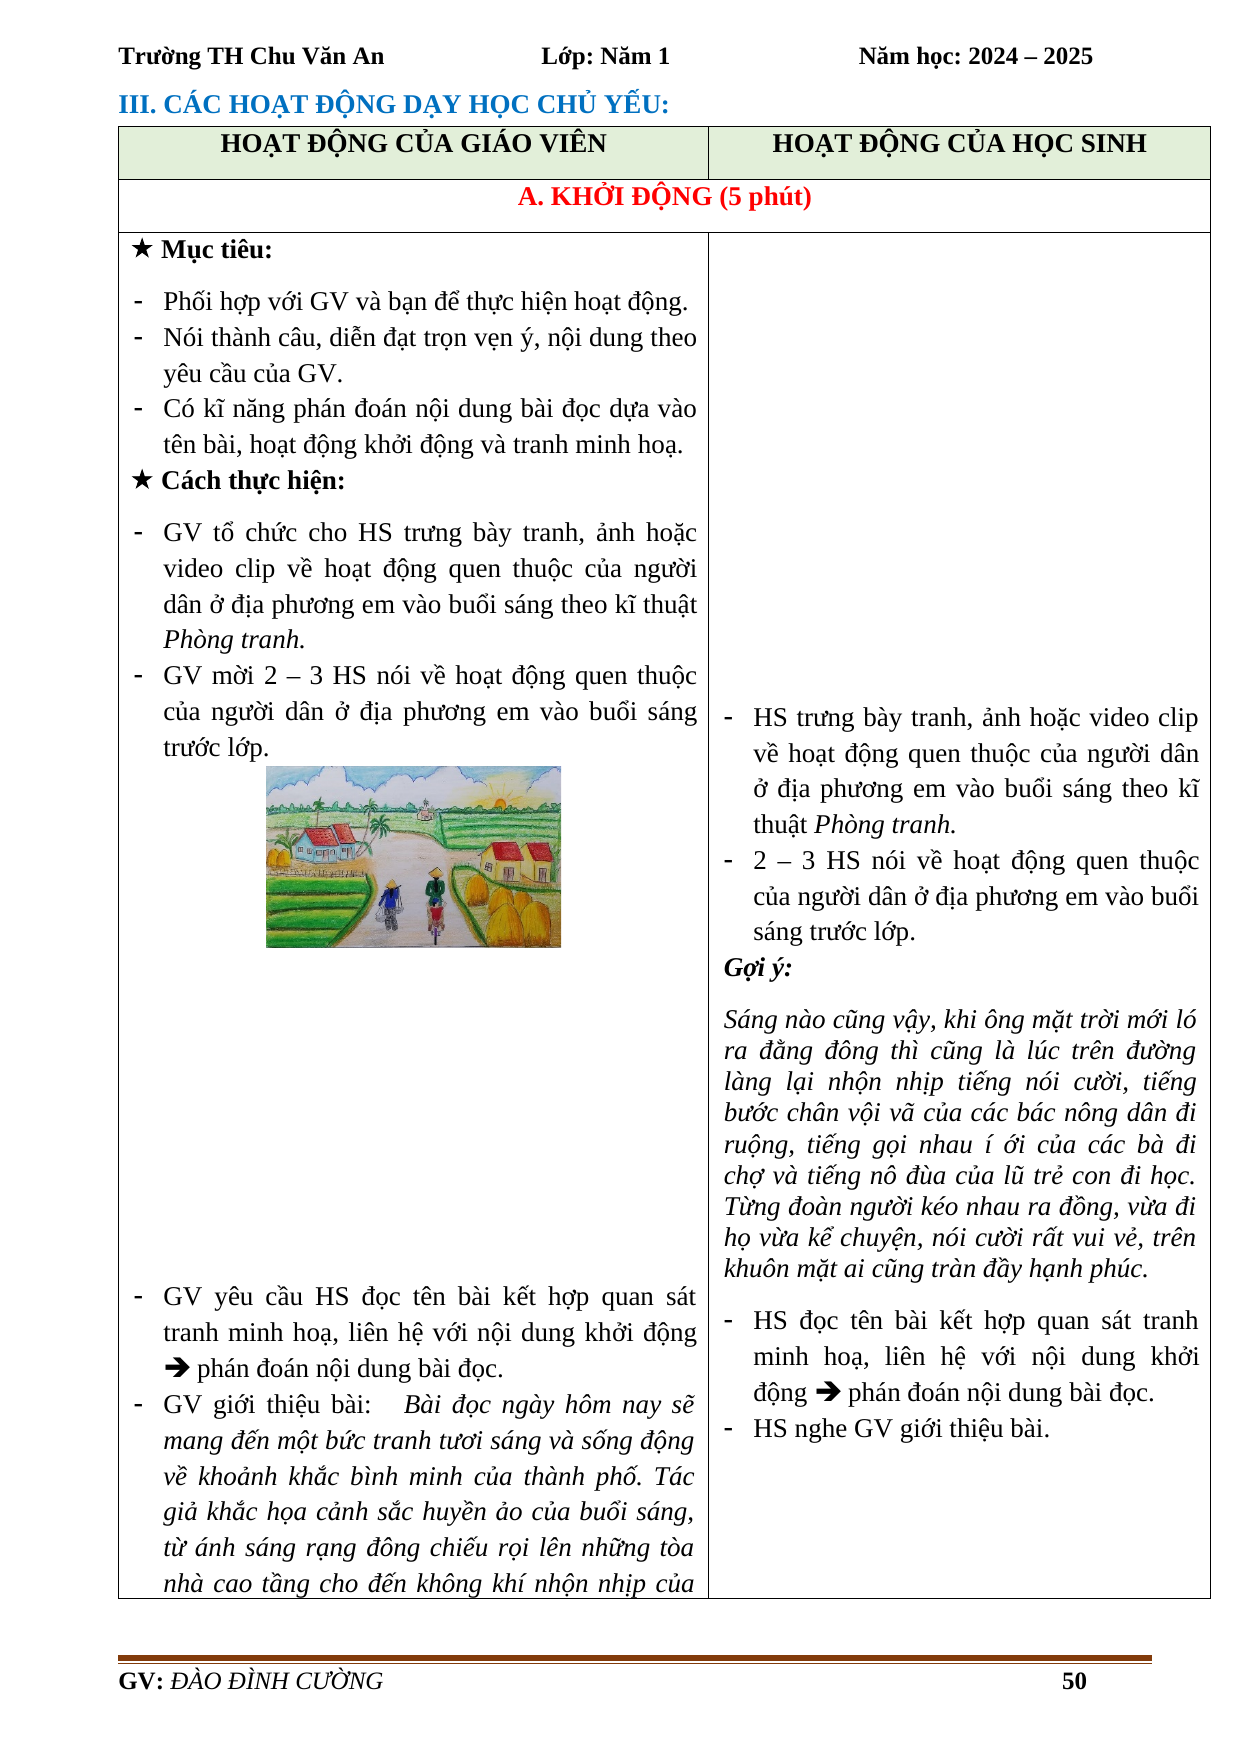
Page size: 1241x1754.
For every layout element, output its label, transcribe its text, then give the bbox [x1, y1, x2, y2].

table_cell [119, 233, 708, 1598]
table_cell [709, 233, 1210, 1598]
table_header HOẠT ĐỘNG CỦA GIÁO VIÊN [119, 127, 708, 179]
picture [266, 766, 562, 948]
table_header HOẠT ĐỘNG CỦA HỌC SINH [709, 127, 1210, 179]
text III. CÁC HOẠT ĐỘNG DẠY HỌC CHỦ YẾU: [118, 89, 1152, 120]
table_cell A. KHỞI ĐỘNG (5 phút) [119, 180, 1210, 232]
